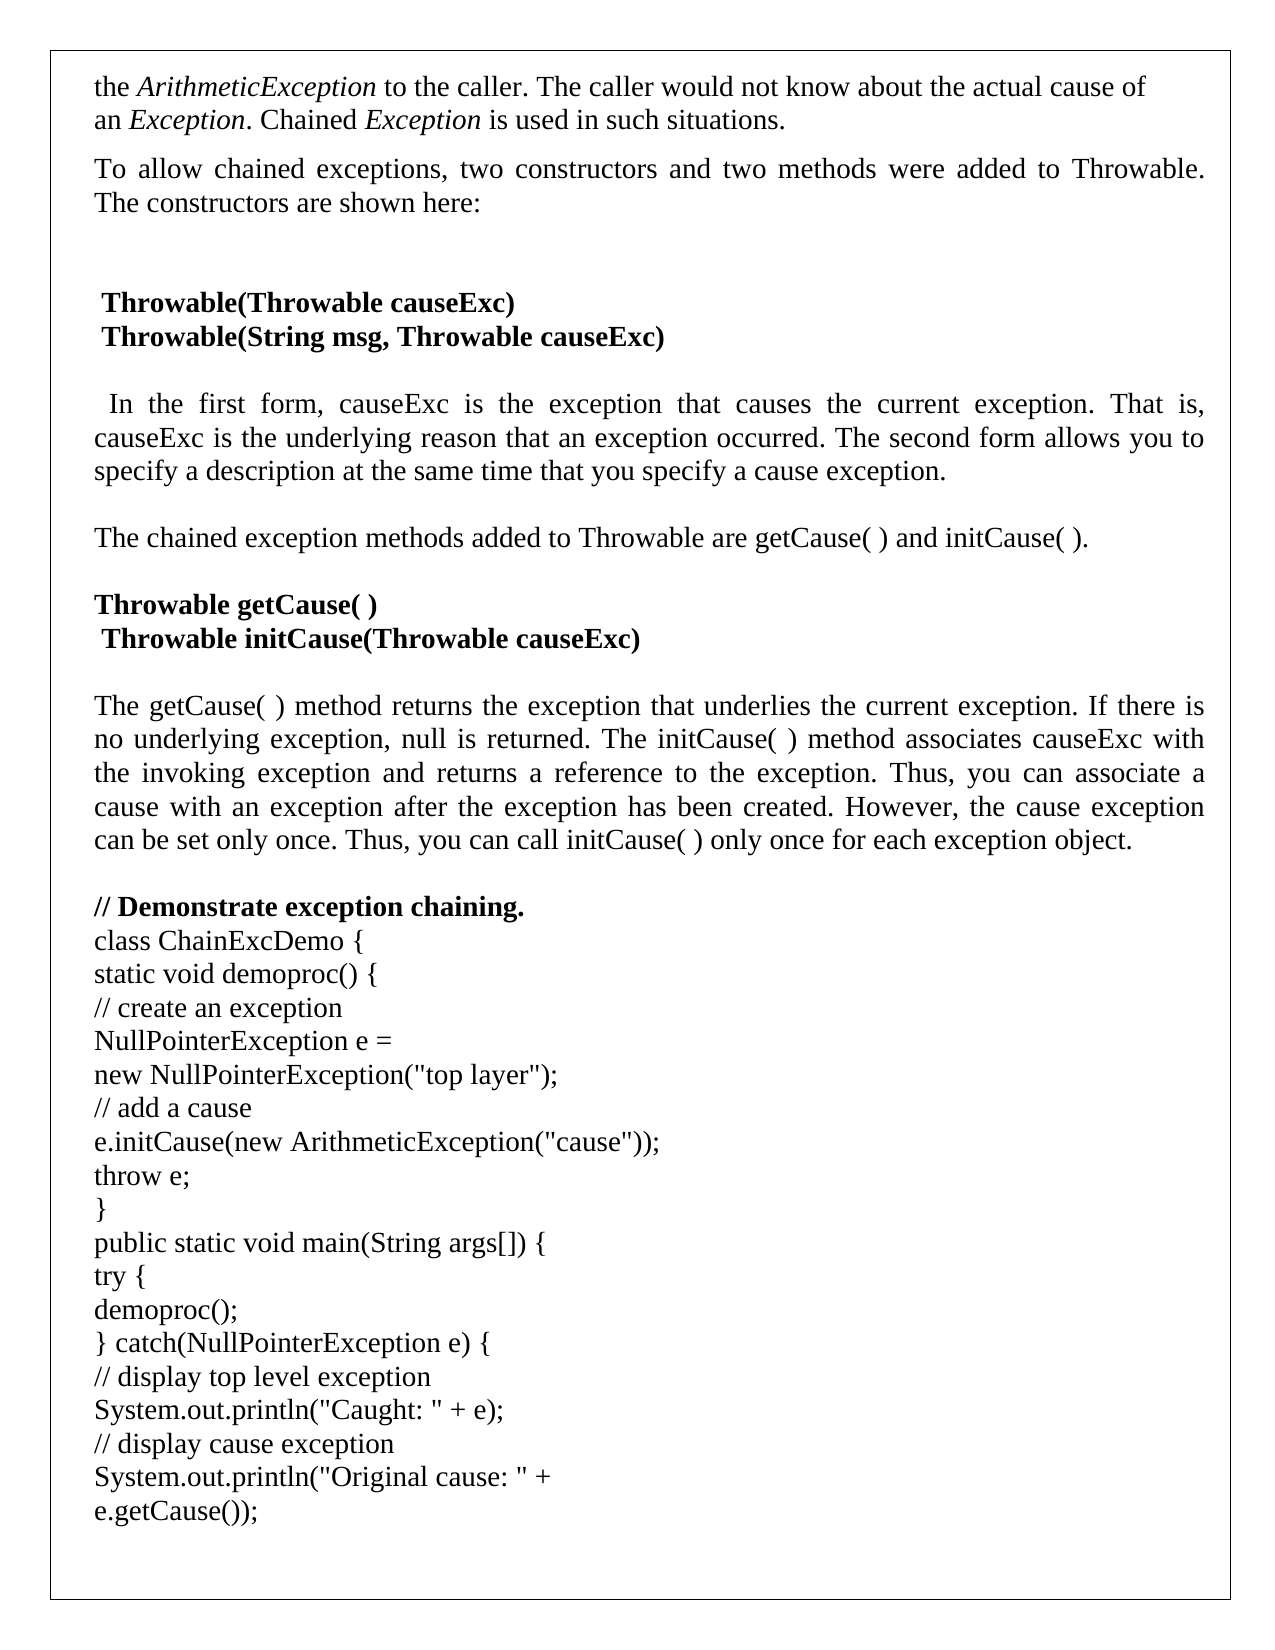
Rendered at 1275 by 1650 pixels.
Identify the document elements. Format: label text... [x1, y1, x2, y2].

text // add a cause [94, 1091, 1207, 1124]
text Throwable(String msg, Throwable causeExc) [94, 319, 1207, 353]
text throw e; [94, 1158, 1207, 1191]
text // display top level exception [94, 1359, 1207, 1392]
text In the first form, causeExc is the exception that causes the current exception. That is, causeExc is the underlying reason that an exception occurred. The second form allows you to specify a description at the same time that you specify a cause exception. [94, 386, 1207, 487]
text // display cause exception [94, 1426, 1207, 1459]
text System.out.println("Original cause: " + [94, 1459, 1207, 1493]
text demoproc(); [94, 1292, 1207, 1325]
text // create an exception [94, 990, 1207, 1023]
text e.getCause()); [94, 1493, 1207, 1527]
text class ChainExcDemo { [94, 923, 1207, 956]
text static void demoproc() { [94, 956, 1207, 990]
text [94, 69, 1207, 136]
text Throwable(Throwable causeExc) [94, 286, 1207, 319]
text e.initCause(new ArithmeticException("cause")); [94, 1124, 1207, 1158]
text System.out.println("Caught: " + e); [94, 1392, 1207, 1426]
text The chained exception methods added to Throwable are getCause( ) and initCause( ). [94, 520, 1207, 554]
text } catch(NullPointerException e) { [94, 1325, 1207, 1359]
text // Demonstrate exception chaining. [94, 889, 1207, 923]
text To allow chained exceptions, two constructors and two methods were added to Throwable. The constructors are shown here: [94, 151, 1207, 218]
text Throwable initCause(Throwable causeExc) [94, 621, 1207, 654]
text } [94, 1191, 1207, 1225]
text try { [94, 1258, 1207, 1292]
text public static void main(String args[]) { [94, 1225, 1207, 1258]
text Throwable getCause( ) [94, 587, 1207, 621]
text new NullPointerException("top layer"); [94, 1057, 1207, 1091]
text The getCause( ) method returns the exception that underlies the current exception. If there is no underlying exception, null is returned. The initCause( ) method associates causeExc with the invoking exception and returns a reference to the exception. Thus, you can associate a cause with an exception after the exception has been created. However, the cause exception can be set only once. Thus, you can call initCause( ) only once for each exception object. [94, 688, 1207, 856]
text NullPointerException e = [94, 1023, 1207, 1057]
